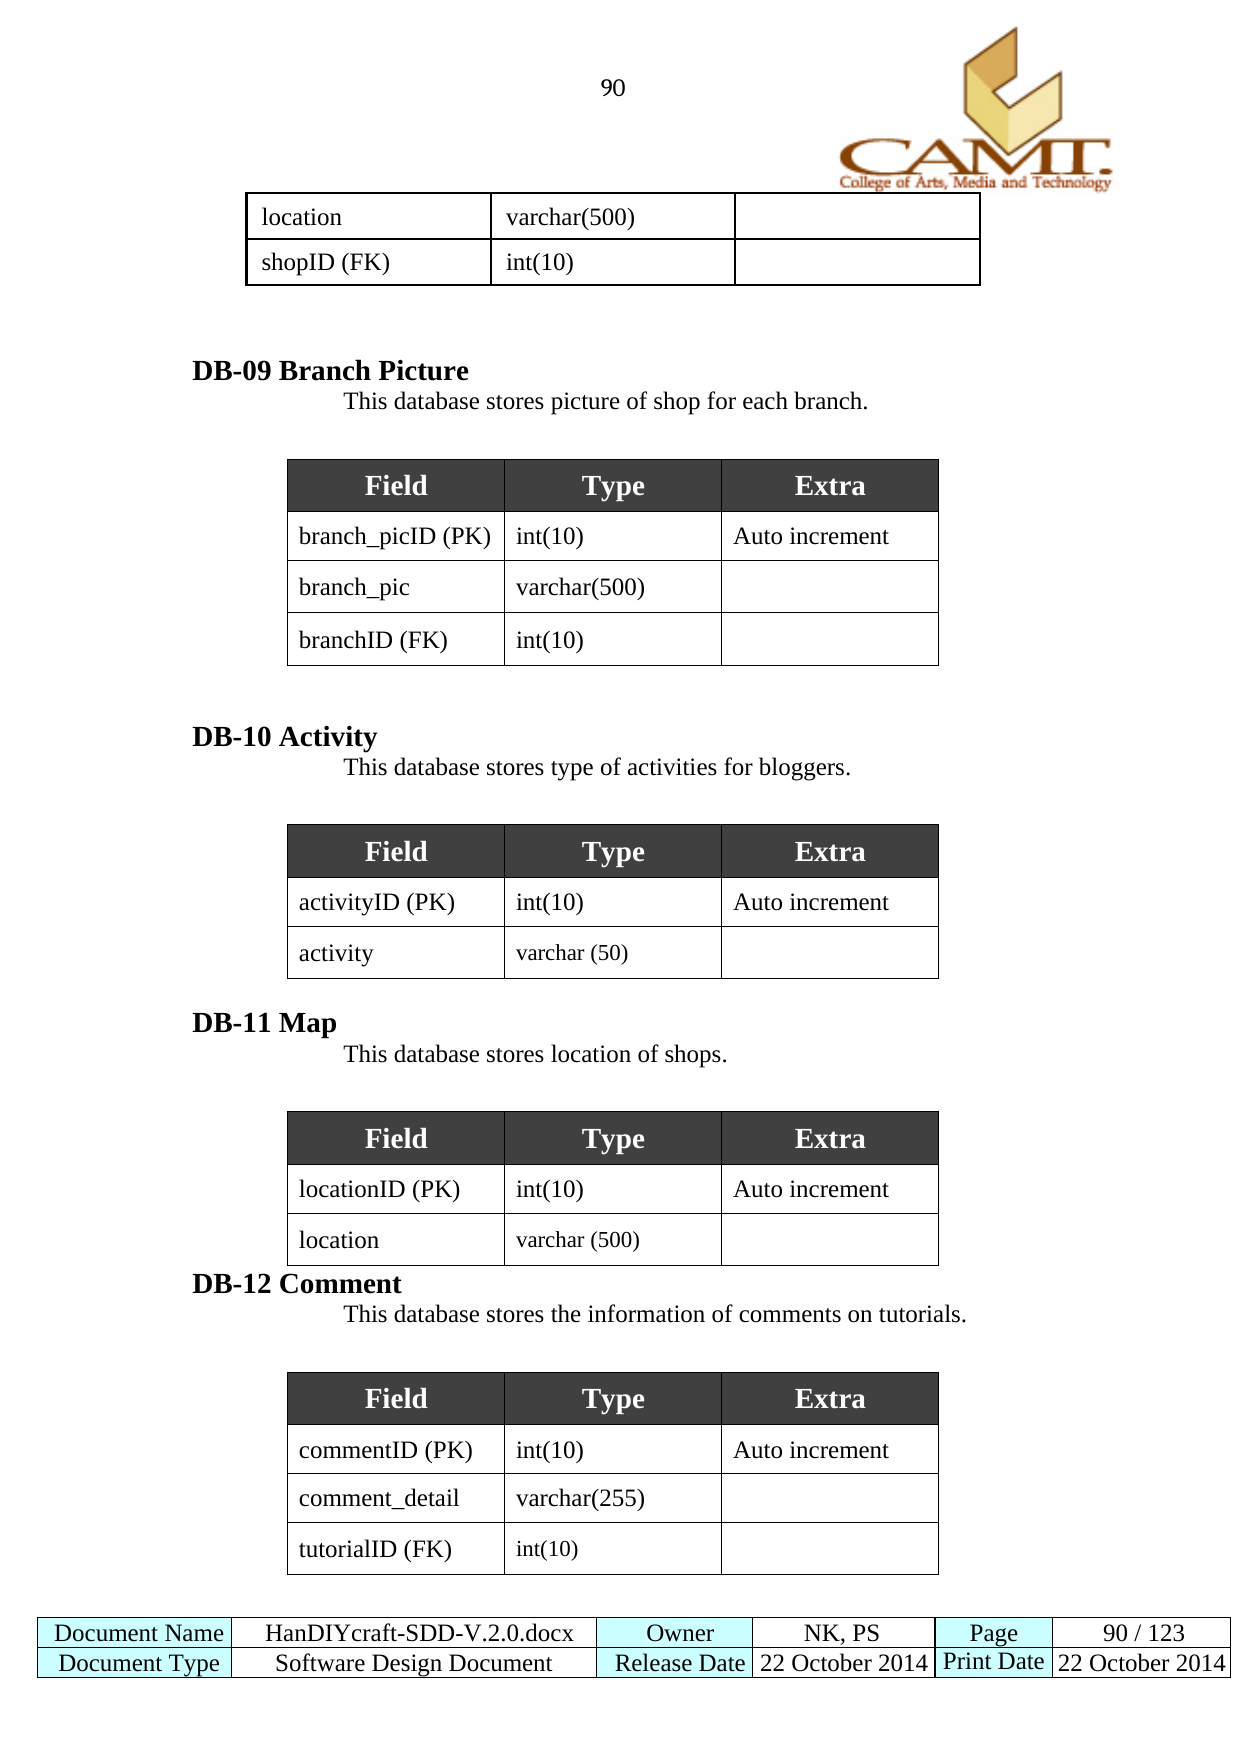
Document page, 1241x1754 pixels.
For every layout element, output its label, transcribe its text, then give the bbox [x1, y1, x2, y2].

text This database stores type of activities for bloggers. [266, 752, 1108, 781]
table_cell [722, 1214, 938, 1265]
text DB-11 Map [118, 1006, 1108, 1039]
table_cell varchar (500) [505, 1214, 721, 1265]
table_header Field [288, 825, 504, 877]
table_cell int(10) [505, 613, 721, 665]
table_cell Auto increment [722, 1165, 938, 1212]
table_cell shopID (FK) [248, 240, 490, 284]
table_cell comment_detail [288, 1474, 504, 1522]
table_cell int(10) [505, 878, 721, 926]
table_cell location [288, 1214, 504, 1265]
text DB-12 Comment [118, 1266, 1108, 1299]
table_cell [722, 613, 938, 665]
text DB-10 Activity [118, 719, 1108, 752]
table_header Extra [722, 1373, 938, 1424]
table_cell branchID (FK) [288, 613, 504, 665]
table_cell varchar(500) [505, 561, 721, 612]
table_cell [736, 194, 979, 238]
table_cell [722, 1523, 938, 1574]
table_header Extra [722, 460, 938, 511]
picture [755, 18, 1221, 207]
table_cell activity [288, 927, 504, 978]
table_header Type [505, 460, 721, 511]
table_cell locationID (PK) [288, 1165, 504, 1212]
table_header Extra [722, 825, 938, 877]
table_cell varchar(500) [492, 194, 734, 238]
table_cell varchar(255) [505, 1474, 721, 1522]
text This database stores picture of shop for each branch. [266, 386, 1108, 415]
table_cell branch_picID (PK) [288, 512, 504, 560]
table_cell int(10) [505, 1425, 721, 1473]
table_cell [736, 240, 979, 284]
table_cell Auto increment [722, 1425, 938, 1473]
table_header Field [288, 1112, 504, 1164]
table_cell int(10) [505, 512, 721, 560]
table_header Field [288, 1373, 504, 1424]
table_header Type [505, 1373, 721, 1424]
table_cell activityID (PK) [288, 878, 504, 926]
text DB-09 Branch Picture [118, 353, 1108, 386]
table_header Type [505, 825, 721, 877]
table_cell int(10) [505, 1165, 721, 1212]
table_header Field [288, 460, 504, 511]
table_cell branch_pic [288, 561, 504, 612]
table_header Type [505, 1112, 721, 1164]
text This database stores location of shops. [266, 1039, 1108, 1068]
table_cell varchar (50) [505, 927, 721, 978]
table_cell Auto increment [722, 512, 938, 560]
table_cell commentID (PK) [288, 1425, 504, 1473]
table_cell tutorialID (FK) [288, 1523, 504, 1574]
table_cell [722, 927, 938, 978]
table_cell int(10) [492, 240, 734, 284]
table_cell Auto increment [722, 878, 938, 926]
text This database stores the information of comments on tutorials. [266, 1299, 1108, 1328]
table_header Extra [722, 1112, 938, 1164]
table_cell location [248, 194, 490, 238]
table_cell [722, 1474, 938, 1522]
table_cell int(10) [505, 1523, 721, 1574]
table_cell [722, 561, 938, 612]
